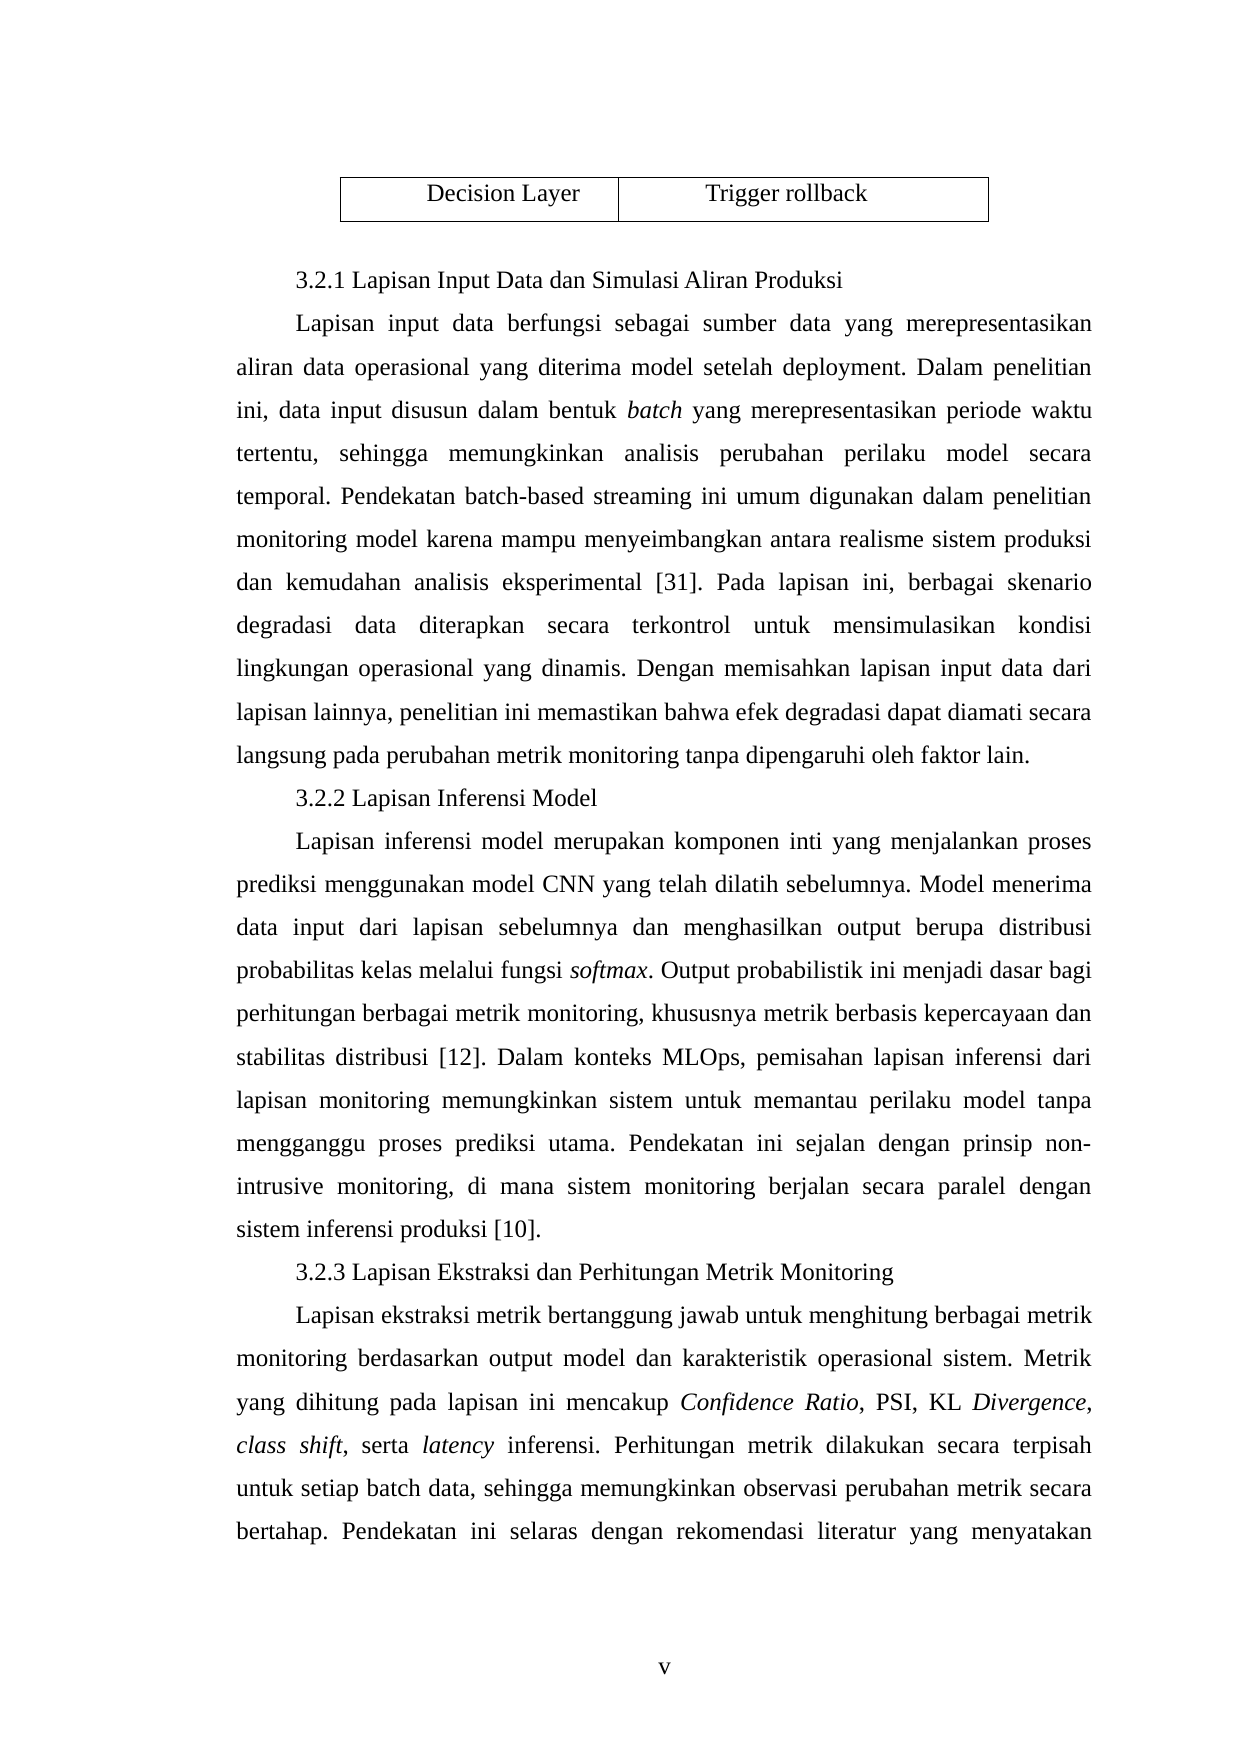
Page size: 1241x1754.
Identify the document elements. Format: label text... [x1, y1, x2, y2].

text Lapisan input data berfungsi sebagai sumber data yang merepresentasikan aliran data operasional yang diterima model setelah deployment. Dalam penelitian ini, data input disusun dalam bentuk batch yang merepresentasikan periode waktu tertentu, sehingga memungkinkan analisis perubahan perilaku model secara temporal. Pendekatan batch-based streaming ini umum digunakan dalam penelitian monitoring model karena mampu menyeimbangkan antara realisme sistem produksi dan kemudahan analisis eksperimental [31]. Pada lapisan ini, berbagai skenario degradasi data diterapkan secara terkontrol untuk mensimulasikan kondisi lingkungan operasional yang dinamis. Dengan memisahkan lapisan input data dari lapisan lainnya, penelitian ini memastikan bahwa efek degradasi dapat diamati secara langsung pada perubahan metrik monitoring tanpa dipengaruhi oleh faktor lain. [236, 308, 1092, 768]
table_cell Trigger rollback [619, 178, 988, 221]
table_cell Decision Layer [341, 178, 618, 221]
text 3.2.1 Lapisan Input Data dan Simulasi Aliran Produksi [236, 265, 1092, 294]
text 3.2.3 Lapisan Ekstraksi dan Perhitungan Metrik Monitoring [236, 1257, 1092, 1286]
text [236, 1300, 1092, 1545]
text Lapisan inferensi model merupakan komponen inti yang menjalankan proses prediksi menggunakan model CNN yang telah dilatih sebelumnya. Model menerima data input dari lapisan sebelumnya dan menghasilkan output berupa distribusi probabilitas kelas melalui fungsi softmax. Output probabilistik ini menjadi dasar bagi perhitungan berbagai metrik monitoring, khususnya metrik berbasis kepercayaan dan stabilitas distribusi [12]. Dalam konteks MLOps, pemisahan lapisan inferensi dari lapisan monitoring memungkinkan sistem untuk memantau perilaku model tanpa mengganggu proses prediksi utama. Pendekatan ini sejalan dengan prinsip non-intrusive monitoring, di mana sistem monitoring berjalan secara paralel dengan sistem inferensi produksi [10]. [236, 826, 1092, 1243]
text 3.2.2 Lapisan Inferensi Model [236, 783, 1092, 812]
